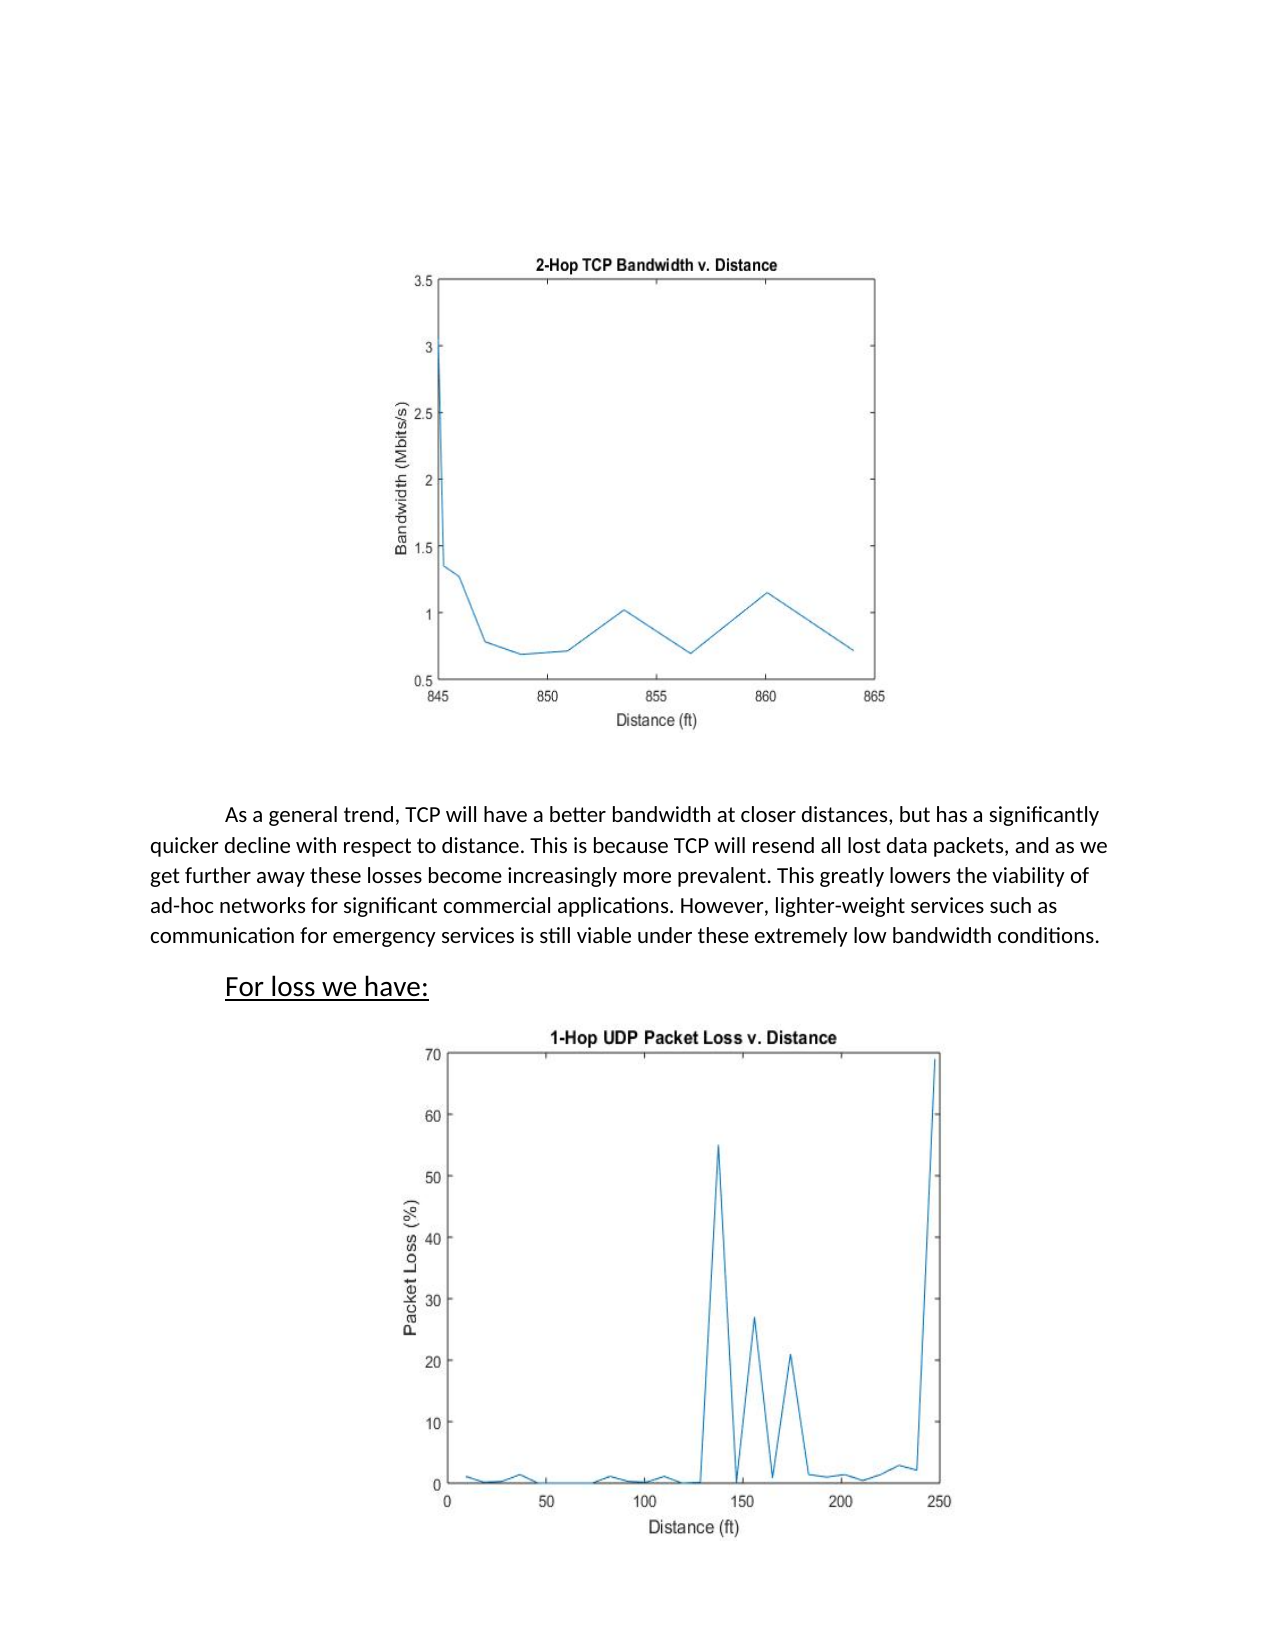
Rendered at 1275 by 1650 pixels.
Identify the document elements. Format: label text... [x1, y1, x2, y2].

text As a general trend, TCP will have a better bandwidth at closer distances, but has a significantly quicker decline with respect to distance. This is because TCP will resend all lost data packets, and as we get further away these losses become increasingly more prevalent. This greatly lowers the viability of ad-hoc networks for significant commercial applications. However, lighter-weight services such as communication for emergency services is still viable under these extremely low bandwidth conditions. [150, 801, 1125, 949]
text For loss we have: [150, 968, 1125, 1004]
picture [365, 243, 928, 733]
picture [365, 1015, 1000, 1541]
